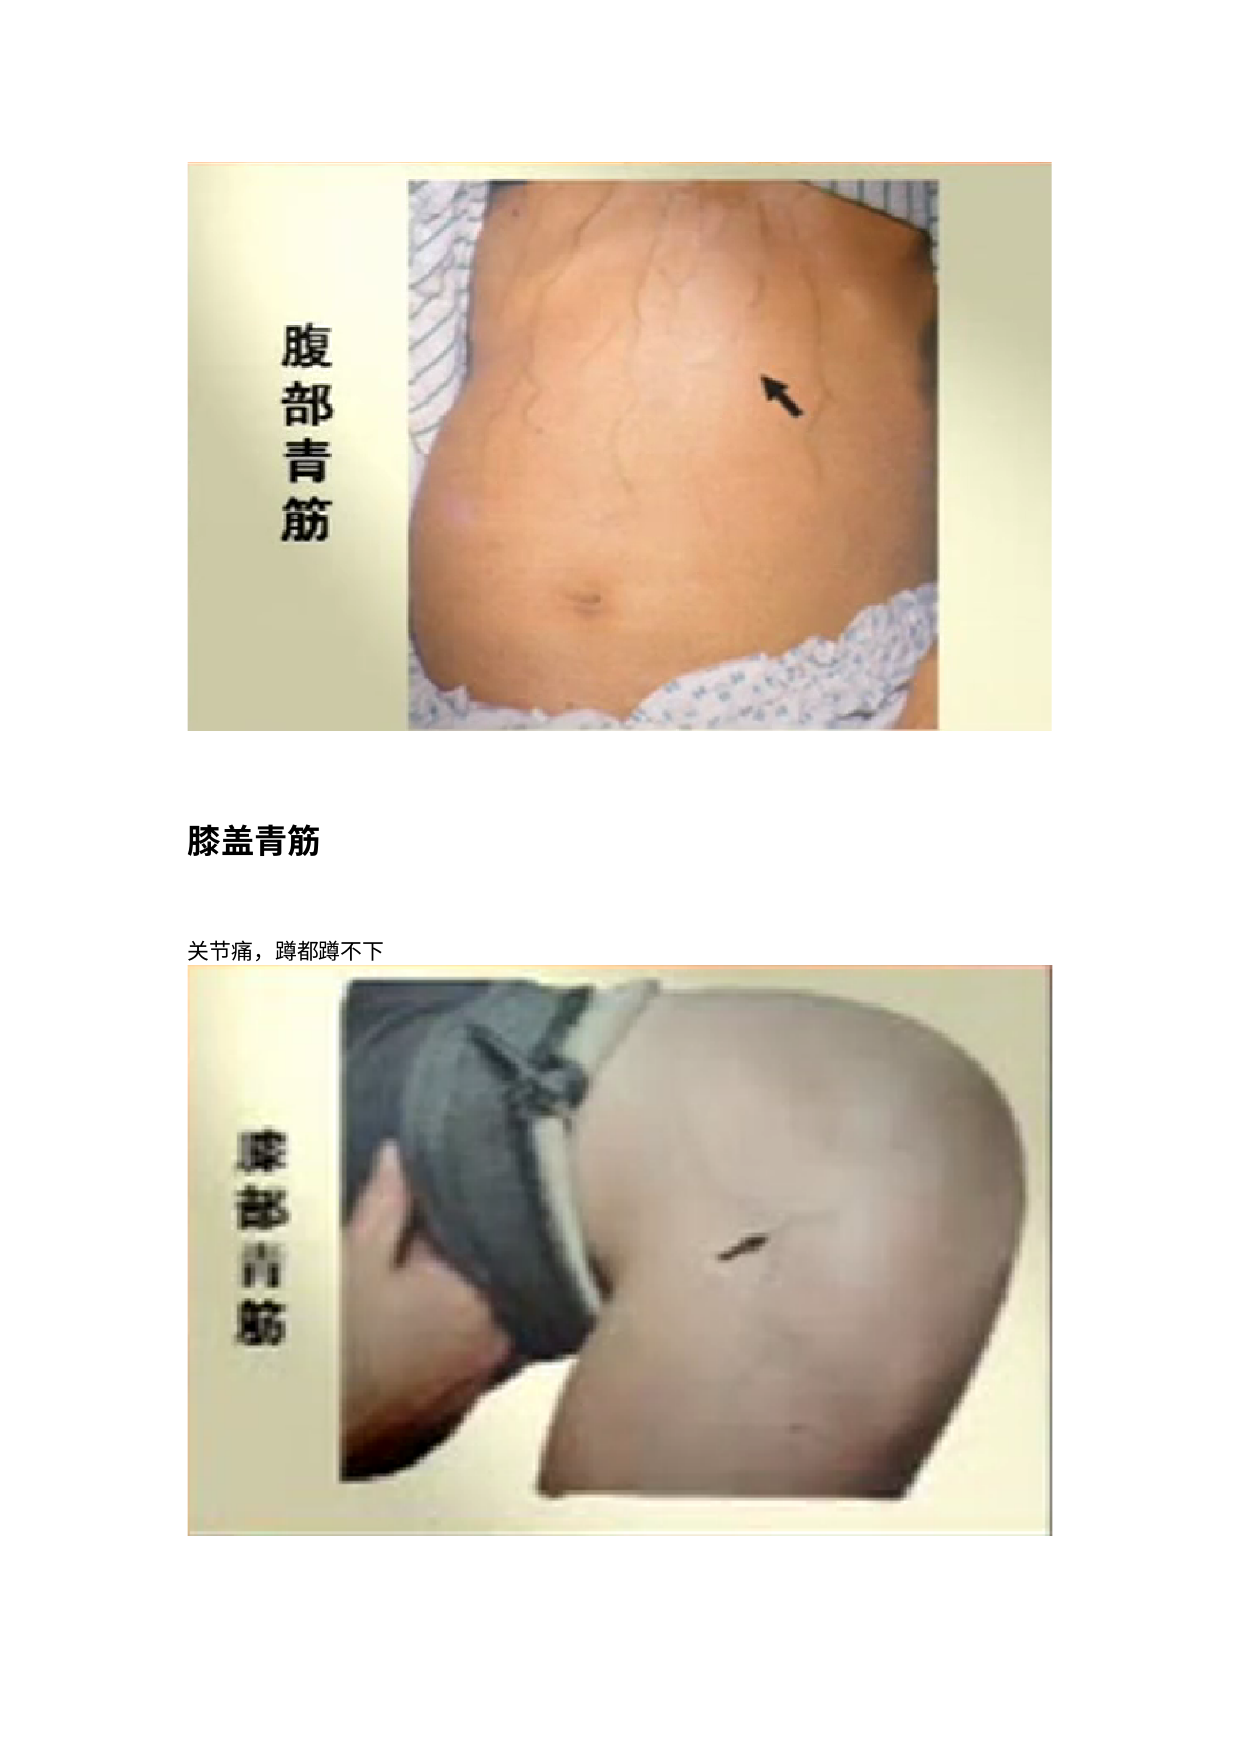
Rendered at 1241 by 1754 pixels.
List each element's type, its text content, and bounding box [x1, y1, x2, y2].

subtitle 膝盖青筋 [187, 807, 1053, 872]
picture [187, 965, 1053, 1536]
text 关节痛，蹲都蹲不下 [187, 933, 1053, 965]
picture [187, 162, 1052, 731]
